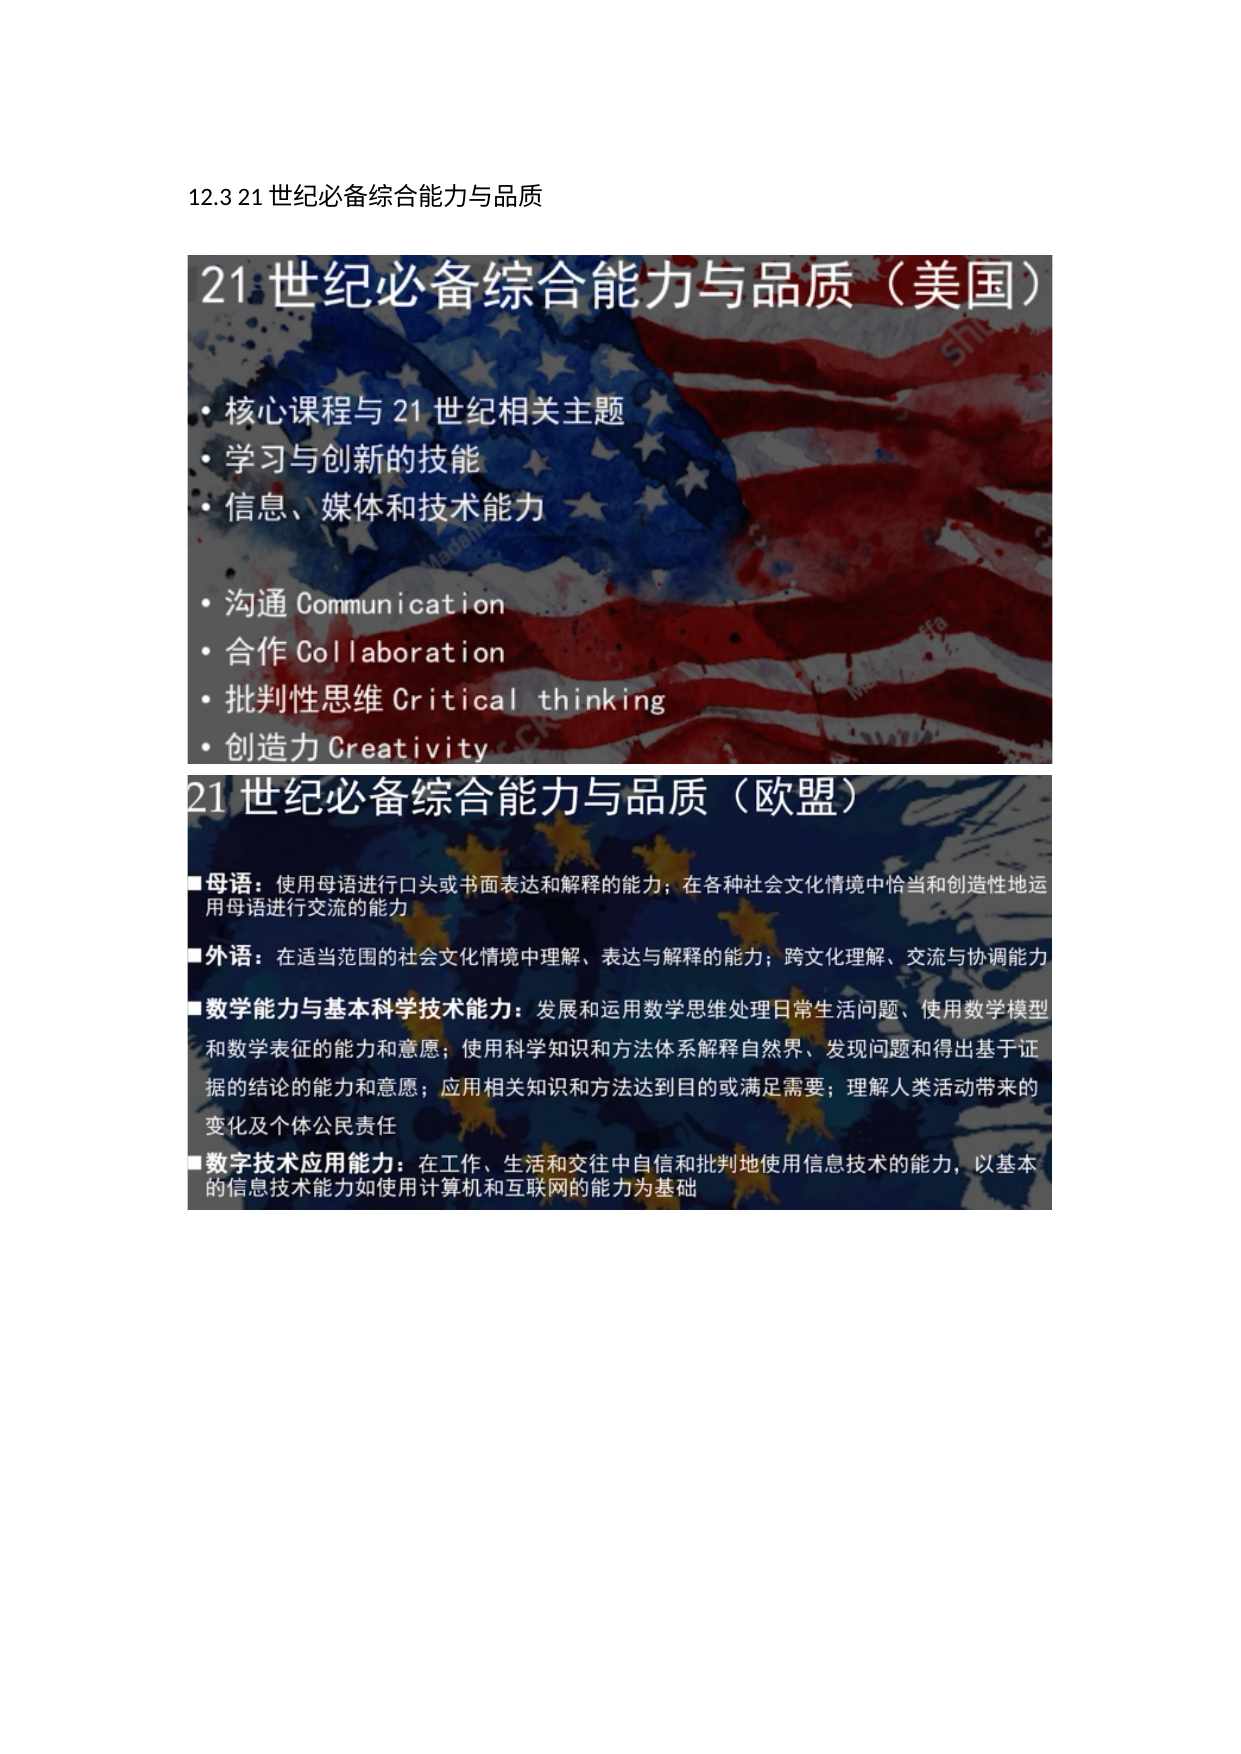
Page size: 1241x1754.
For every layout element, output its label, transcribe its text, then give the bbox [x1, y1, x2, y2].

picture [187, 775, 1052, 1210]
picture [187, 255, 1053, 764]
subtitle 12.3 21世纪必备综合能力与品质 [187, 162, 1053, 227]
